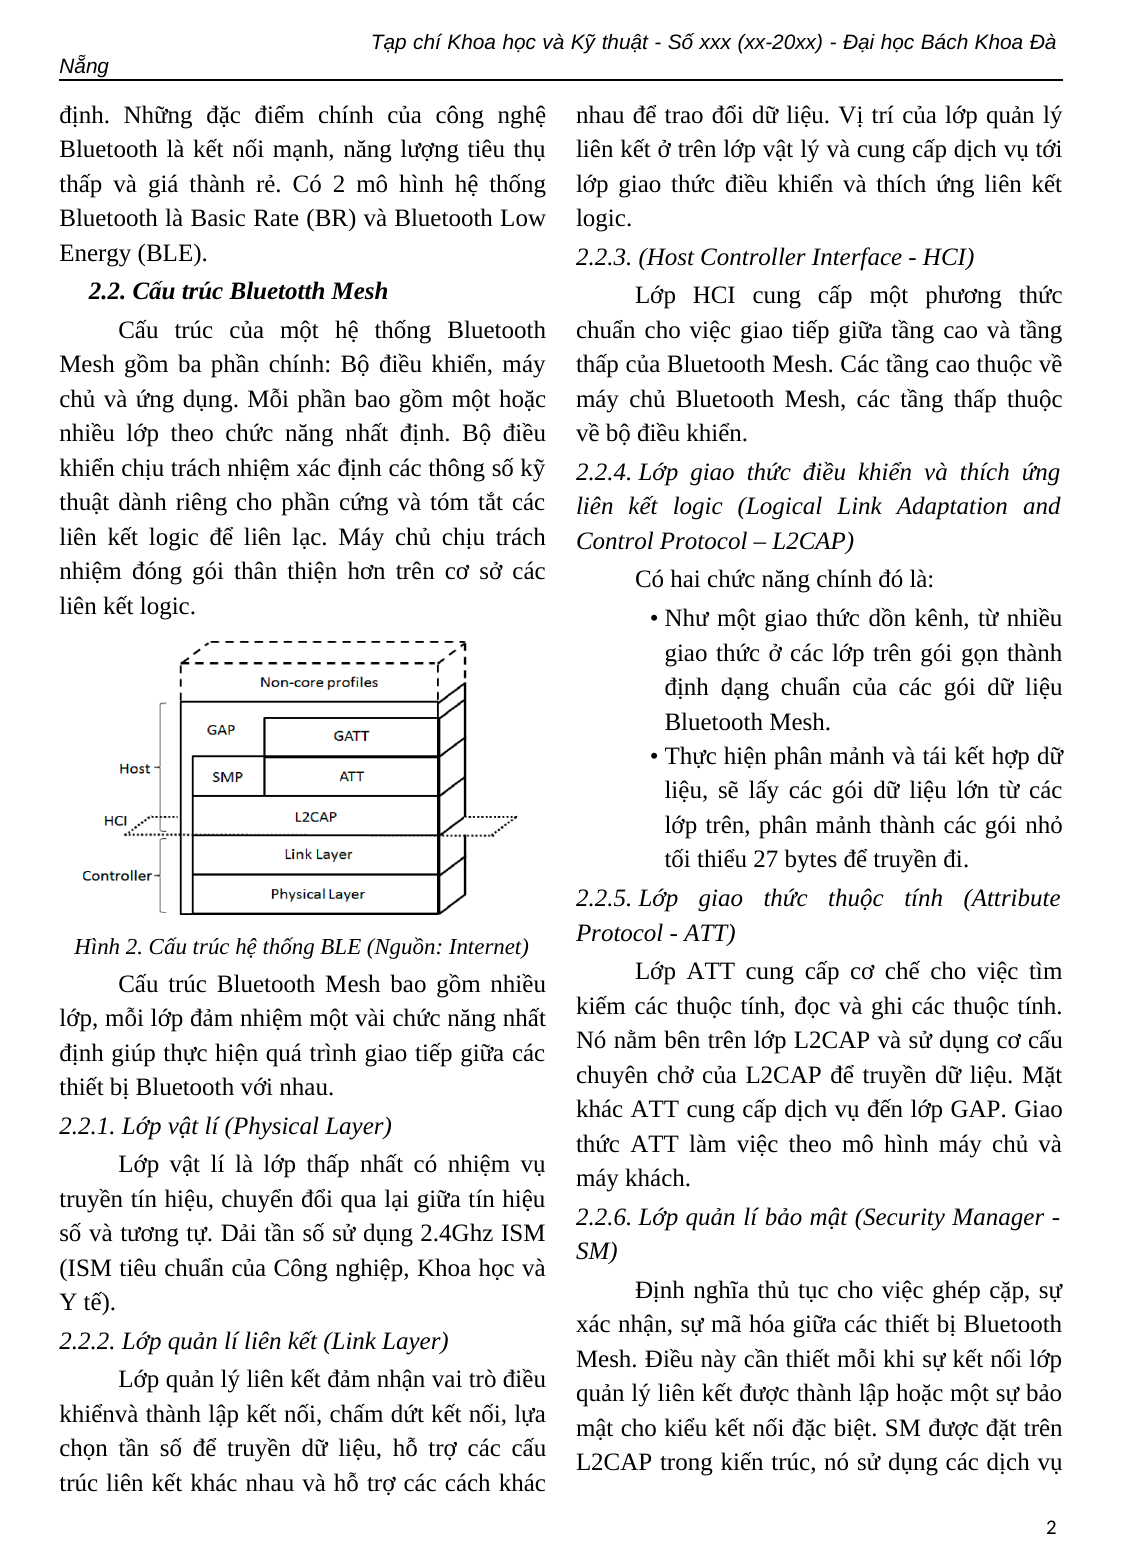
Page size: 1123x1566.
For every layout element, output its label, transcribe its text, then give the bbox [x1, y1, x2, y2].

list Thực hiện phân mảnh và tái kết hợp dữ liệu, sẽ lấy các gói dữ liệu lớn từ các lớp trên, phân mảnh thành các gói nhỏ tối thiểu 27 bytes để truyền đi. [649, 741, 1063, 873]
text Có hai chức năng chính đó là: [576, 564, 1063, 593]
text Cấu trúc của một hệ thống Bluetooth Mesh gồm ba phần chính: Bộ điều khiển, máy chủ và ứng dụng. Mỗi phần bao gồm một hoặc nhiều lớp theo chức năng nhất định. Bộ điều khiển chịu trách nhiệm xác định các thông số kỹ thuật dành riêng cho phần cứng và tóm tắt các liên kết logic để liên lạc. Máy chủ chịu trách nhiệm đóng gói thân thiện hơn trên cơ sở các liên kết logic. [59, 315, 546, 619]
subtitle Cấu trúc Bluetotth Mesh [59, 276, 546, 305]
text Lớp quản lý liên kết đảm nhận vai trò điều khiểnvà thành lập kết nối, chấm dứt kết nối, lựa chọn tần số để truyền dữ liệu, hỗ trợ các cấu trúc liên kết khác nhau và hỗ trợ các cách khác nhau để trao đổi dữ liệu. Vị trí của lớp quản lý liên kết ở trên lớp vật lý và cung cấp dịch vụ tới lớp giao thức điều khiển và thích ứng liên kết logic. [576, 100, 1063, 232]
subtitle Lớp quản lí bảo mật (Security Manager - SM) [576, 1202, 1063, 1265]
text Lớp vật lí là lớp thấp nhất có nhiệm vụ truyền tín hiệu, chuyển đổi qua lại giữa tín hiệu số và tương tự. Dải tần số sử dụng 2.4Ghz ISM (ISM tiêu chuẩn của Công nghiệp, Khoa học và Y tế). [59, 1149, 546, 1316]
subtitle Lớp giao thức thuộc tính (Attribute Protocol - ATT) [576, 883, 1063, 946]
subtitle Lớp giao thức điều khiển và thích ứng liên kết logic (Logical Link Adaptation and Control Protocol – L2CAP) [576, 457, 1063, 555]
subtitle Lớp vật lí (Physical Layer) [59, 1111, 546, 1139]
text Lớp HCI cung cấp một phương thức chuẩn cho việc giao tiếp giữa tầng cao và tầng thấp của Bluetooth Mesh. Các tầng cao thuộc về máy chủ Bluetooth Mesh, các tầng thấp thuộc về bộ điều khiển. [576, 280, 1063, 447]
text Hình 2. Cấu trúc hệ thống BLE (Nguồn: Internet) [59, 933, 546, 959]
text Cấu trúc Bluetooth Mesh bao gồm nhiều lớp, mỗi lớp đảm nhiệm một vài chức năng nhất định giúp thực hiện quá trình giao tiếp giữa các thiết bị Bluetooth với nhau. [59, 969, 546, 1101]
subtitle (Host Controller Interface - HCI) [576, 242, 1063, 271]
list Như một giao thức dồn kênh, từ nhiều giao thức ở các lớp trên gói gọn thành định dạng chuẩn của các gói dữ liệu Bluetooth Mesh. [649, 603, 1063, 735]
text Lớp ATT cung cấp cơ chế cho việc tìm kiếm các thuộc tính, đọc và ghi các thuộc tính. Nó nằm bên trên lớp L2CAP và sử dụng cơ cấu chuyên chở của L2CAP để truyền dữ liệu. Mặt khác ATT cung cấp dịch vụ đến lớp GAP. Giao thức ATT làm việc theo mô hình máy chủ và máy khách. [576, 956, 1063, 1192]
text Lớp quản lý liên kết đảm nhận vai trò điều khiểnvà thành lập kết nối, chấm dứt kết nối, lựa chọn tần số để truyền dữ liệu, hỗ trợ các cấu trúc liên kết khác nhau và hỗ trợ các cách khác nhau để trao đổi dữ liệu. Vị trí của lớp quản lý liên kết ở trên lớp vật lý và cung cấp dịch vụ tới lớp giao thức điều khiển và thích ứng liên kết logic. [59, 1364, 546, 1497]
picture [81, 631, 524, 922]
subtitle Lớp quản lí liên kết (Link Layer) [59, 1326, 546, 1355]
